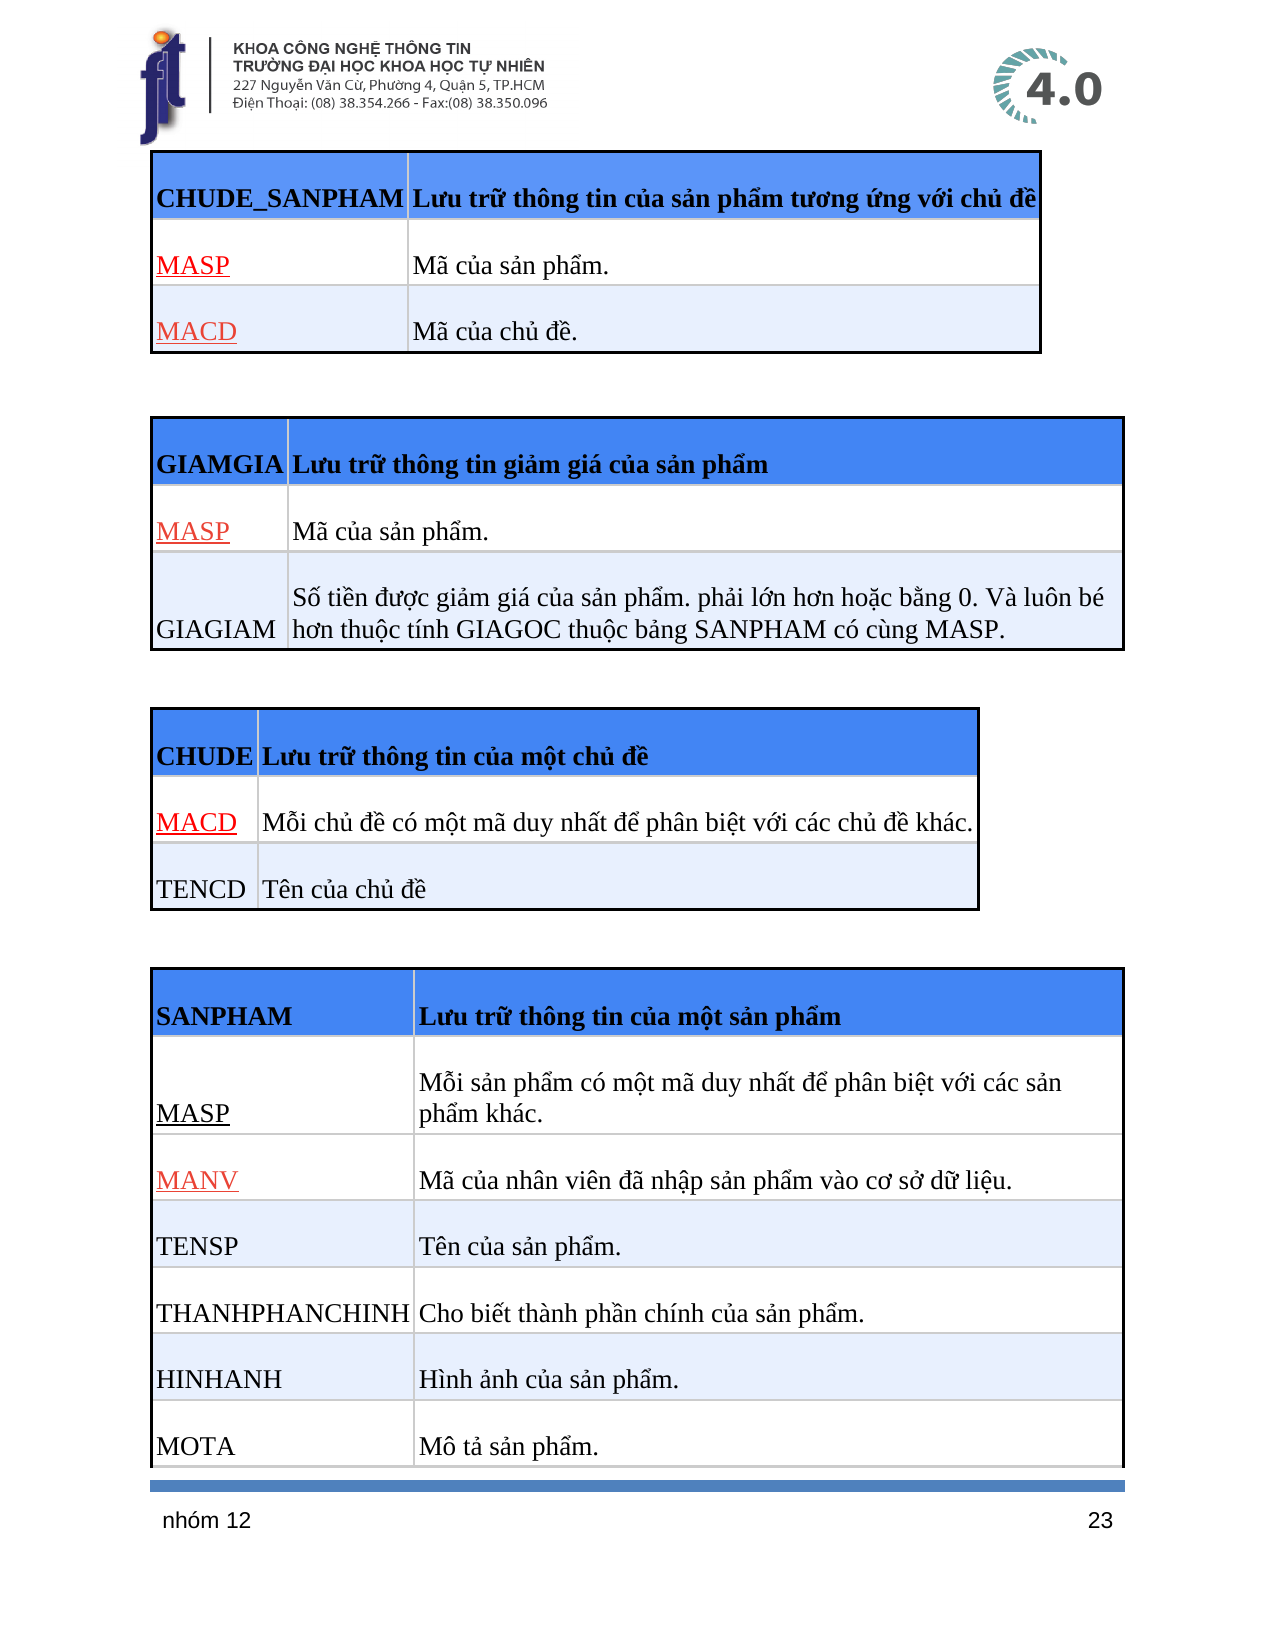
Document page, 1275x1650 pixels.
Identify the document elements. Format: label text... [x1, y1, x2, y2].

table_header Lưu trữ thông tin của sản phẩm tương ứng với chủ đề [409, 153, 1039, 218]
table_cell MASP [153, 486, 287, 550]
picture [985, 41, 1108, 127]
table_cell MASP [153, 1037, 413, 1133]
table_cell Mã của sản phẩm. [289, 486, 1122, 550]
table_header SANPHAM [153, 970, 413, 1035]
table_cell MACD [153, 777, 257, 841]
table_cell Cho biết thành phần chính của sản phẩm. [415, 1268, 1122, 1332]
table_cell Mã của sản phẩm. [409, 220, 1039, 284]
table_cell Hình ảnh của sản phẩm. [415, 1334, 1122, 1399]
table_cell HINHANH [153, 1334, 413, 1399]
table_header CHUDE_SANPHAM [153, 153, 407, 218]
table_cell MOTA [153, 1401, 413, 1465]
table_cell Số tiền được giảm giá của sản phẩm. phải lớn hơn hoặc bằng 0. Và luôn bé hơn thuộc tính GIAGOC thuộc bảng SANPHAM có cùng MASP. [289, 553, 1122, 648]
table_cell TENCD [153, 844, 257, 908]
table_header Lưu trữ thông tin giảm giá của sản phẩm [289, 419, 1122, 484]
table_header GIAMGIA [153, 419, 287, 484]
table_cell MANV [153, 1135, 413, 1199]
table_header CHUDE [153, 710, 257, 775]
table_cell Mã của nhân viên đã nhập sản phẩm vào cơ sở dữ liệu. [415, 1135, 1122, 1199]
table_cell MACD [153, 286, 407, 351]
table_cell Mỗi sản phẩm có một mã duy nhất để phân biệt với các sản phẩm khác. [415, 1037, 1122, 1133]
table_cell Tên của sản phẩm. [415, 1201, 1122, 1266]
table_cell Mô tả sản phẩm. [415, 1401, 1122, 1465]
table_cell MASP [153, 220, 407, 284]
table_cell Tên của chủ đề [259, 844, 977, 908]
table_cell THANHPHANCHINH [153, 1268, 413, 1332]
table_cell Mã của chủ đề. [409, 286, 1039, 351]
table_cell Mỗi chủ đề có một mã duy nhất để phân biệt với các chủ đề khác. [259, 777, 977, 841]
picture [117, 21, 580, 167]
table_header Lưu trữ thông tin của một chủ đề [259, 710, 977, 775]
table_cell TENSP [153, 1201, 413, 1266]
table_cell GIAGIAM [153, 553, 287, 648]
table_header Lưu trữ thông tin của một sản phẩm [415, 970, 1122, 1035]
